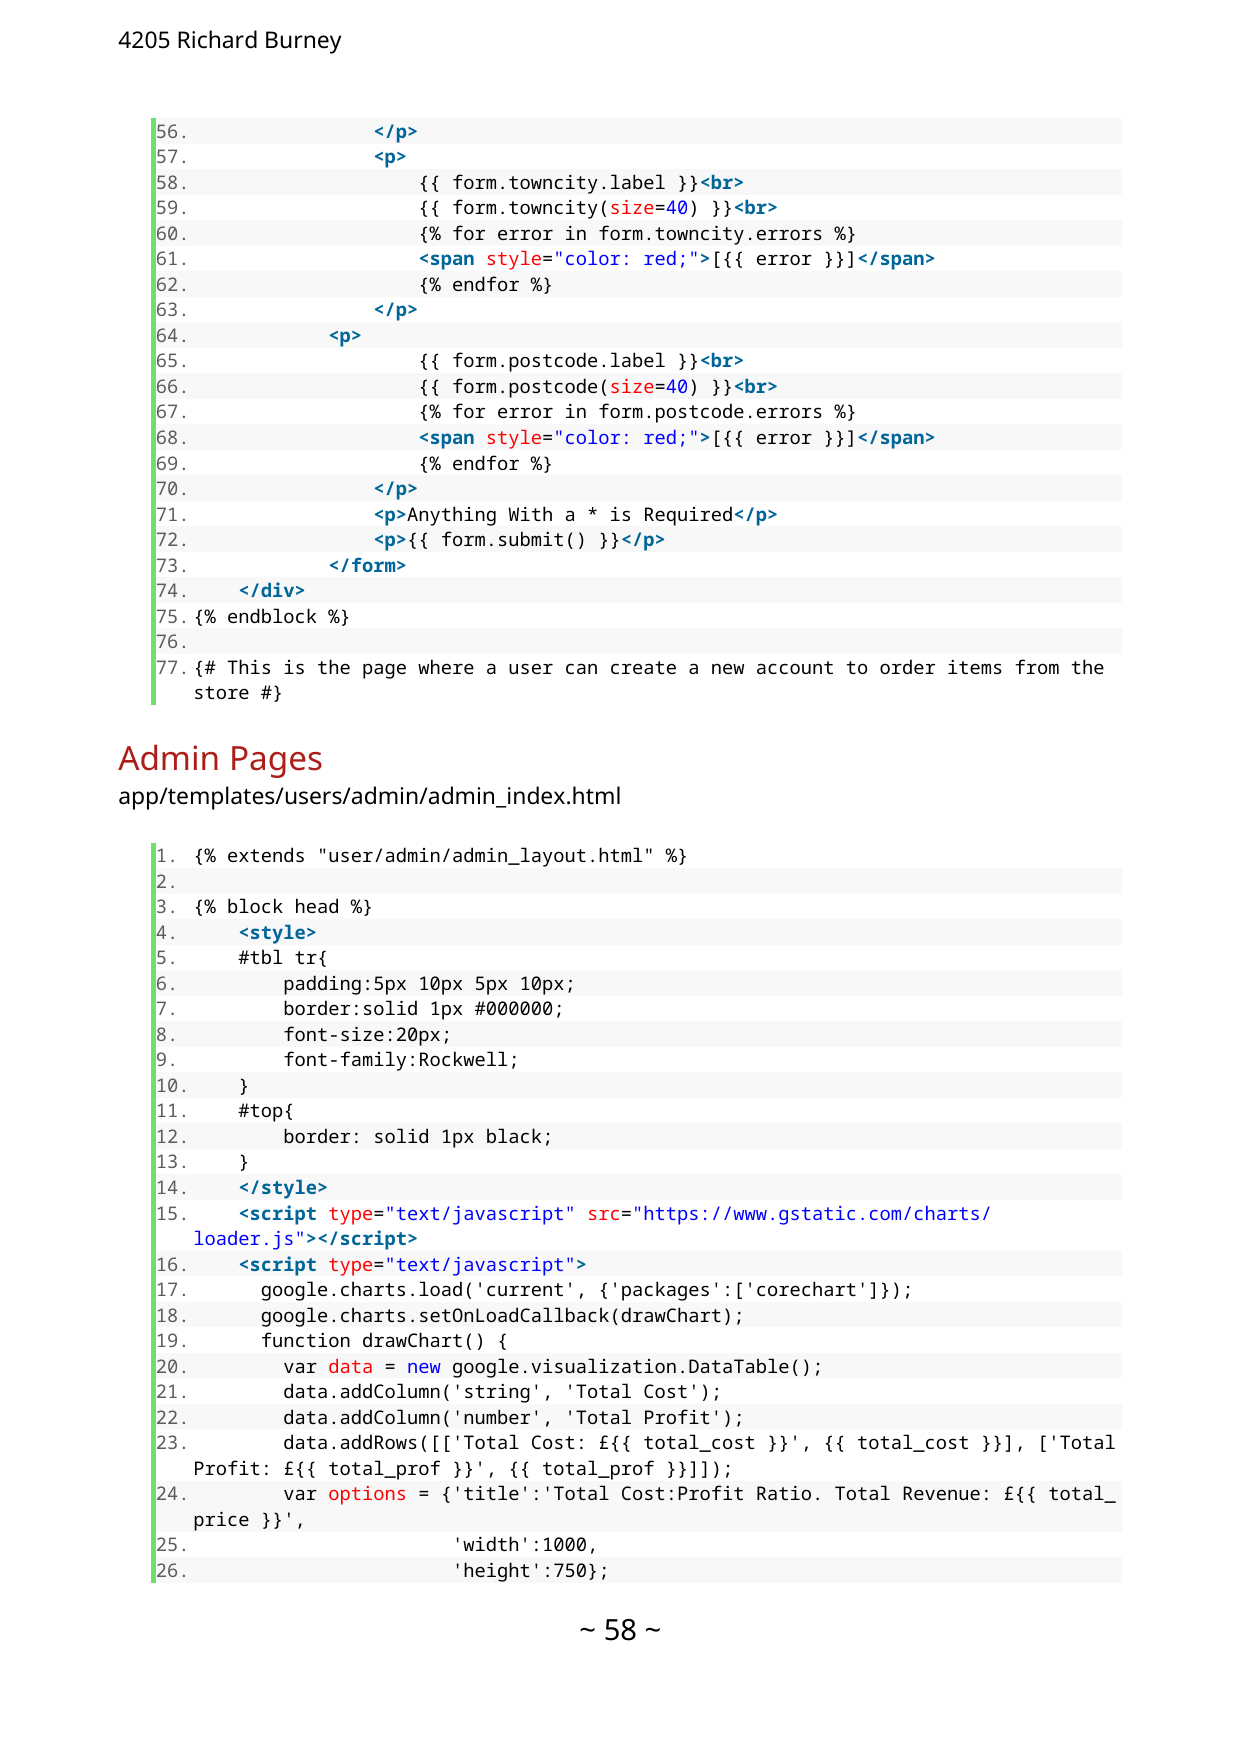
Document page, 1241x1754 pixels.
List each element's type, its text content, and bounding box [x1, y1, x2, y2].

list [156, 246, 1122, 271]
list {% for error in form.towncity.errors %} [156, 220, 1122, 246]
list } [156, 1149, 1122, 1174]
list {% endfor %} [156, 450, 1122, 475]
list font-family:Rockwell; [156, 1047, 1122, 1072]
list border:solid 1px #000000; [156, 996, 1122, 1021]
text app/templates/users/admin/admin_index.html [118, 780, 1122, 811]
list {% for error in form.postcode.errors %} [156, 399, 1122, 424]
list <p>Anything With a * is Required</p> [156, 501, 1122, 526]
list google.charts.load('current', {'packages':['corechart']}); [156, 1276, 1122, 1302]
list </p> [156, 118, 1122, 144]
list border: solid 1px black; [156, 1123, 1122, 1149]
list #tbl tr{ [156, 945, 1122, 970]
list var options = {'title':'Total Cost:Profit Ratio. Total Revenue: £{{ total_price }}', [156, 1481, 1122, 1532]
list <style> [156, 919, 1122, 945]
list } [156, 1072, 1122, 1098]
list data.addColumn('string', 'Total Cost'); [156, 1378, 1122, 1404]
list </div> [156, 577, 1122, 603]
list font-size:20px; [156, 1021, 1122, 1047]
list {{ form.towncity(size=40) }}<br> [156, 195, 1122, 220]
list {{ form.towncity.label }}<br> [156, 169, 1122, 195]
list #top{ [156, 1098, 1122, 1123]
list data.addRows([['Total Cost: £{{ total_cost }}', {{ total_cost }}], ['Total Profit: £{{ total_prof }}', {{ total_prof }}]]); [156, 1429, 1122, 1481]
list <script type="text/javascript"> [156, 1251, 1122, 1276]
list <p>{{ form.submit() }}</p> [156, 526, 1122, 552]
list </style> [156, 1174, 1122, 1200]
list {% endfor %} [156, 271, 1122, 297]
list </p> [156, 297, 1122, 322]
list {% block head %} [156, 894, 1122, 919]
list <span style="color: red;">[{{ error }}]</span> [156, 424, 1122, 450]
list <p> [156, 144, 1122, 169]
list padding:5px 10px 5px 10px; [156, 970, 1122, 996]
list google.charts.setOnLoadCallback(drawChart); [156, 1302, 1122, 1327]
list <p> [156, 322, 1122, 348]
list var data = new google.visualization.DataTable(); [156, 1353, 1122, 1378]
list {# This is the page where a user can create a new account to order items from the store #} [156, 654, 1122, 705]
list data.addColumn('number', 'Total Profit'); [156, 1404, 1122, 1429]
list {{ form.postcode(size=40) }}<br> [156, 373, 1122, 399]
list {% extends "user/admin/admin_layout.html" %} [156, 843, 1122, 868]
list {{ form.postcode.label }}<br> [156, 348, 1122, 373]
list {% endblock %} [156, 603, 1122, 628]
list function drawChart() { [156, 1327, 1122, 1353]
list </form> [156, 552, 1122, 577]
list 'width':1000, [156, 1532, 1122, 1557]
list </p> [156, 475, 1122, 501]
list 'height':750}; [156, 1557, 1122, 1583]
list <script type="text/javascript" src="https://www.gstatic.com/charts/loader.js"></script> [156, 1200, 1122, 1251]
subtitle Admin Pages [118, 734, 1122, 780]
